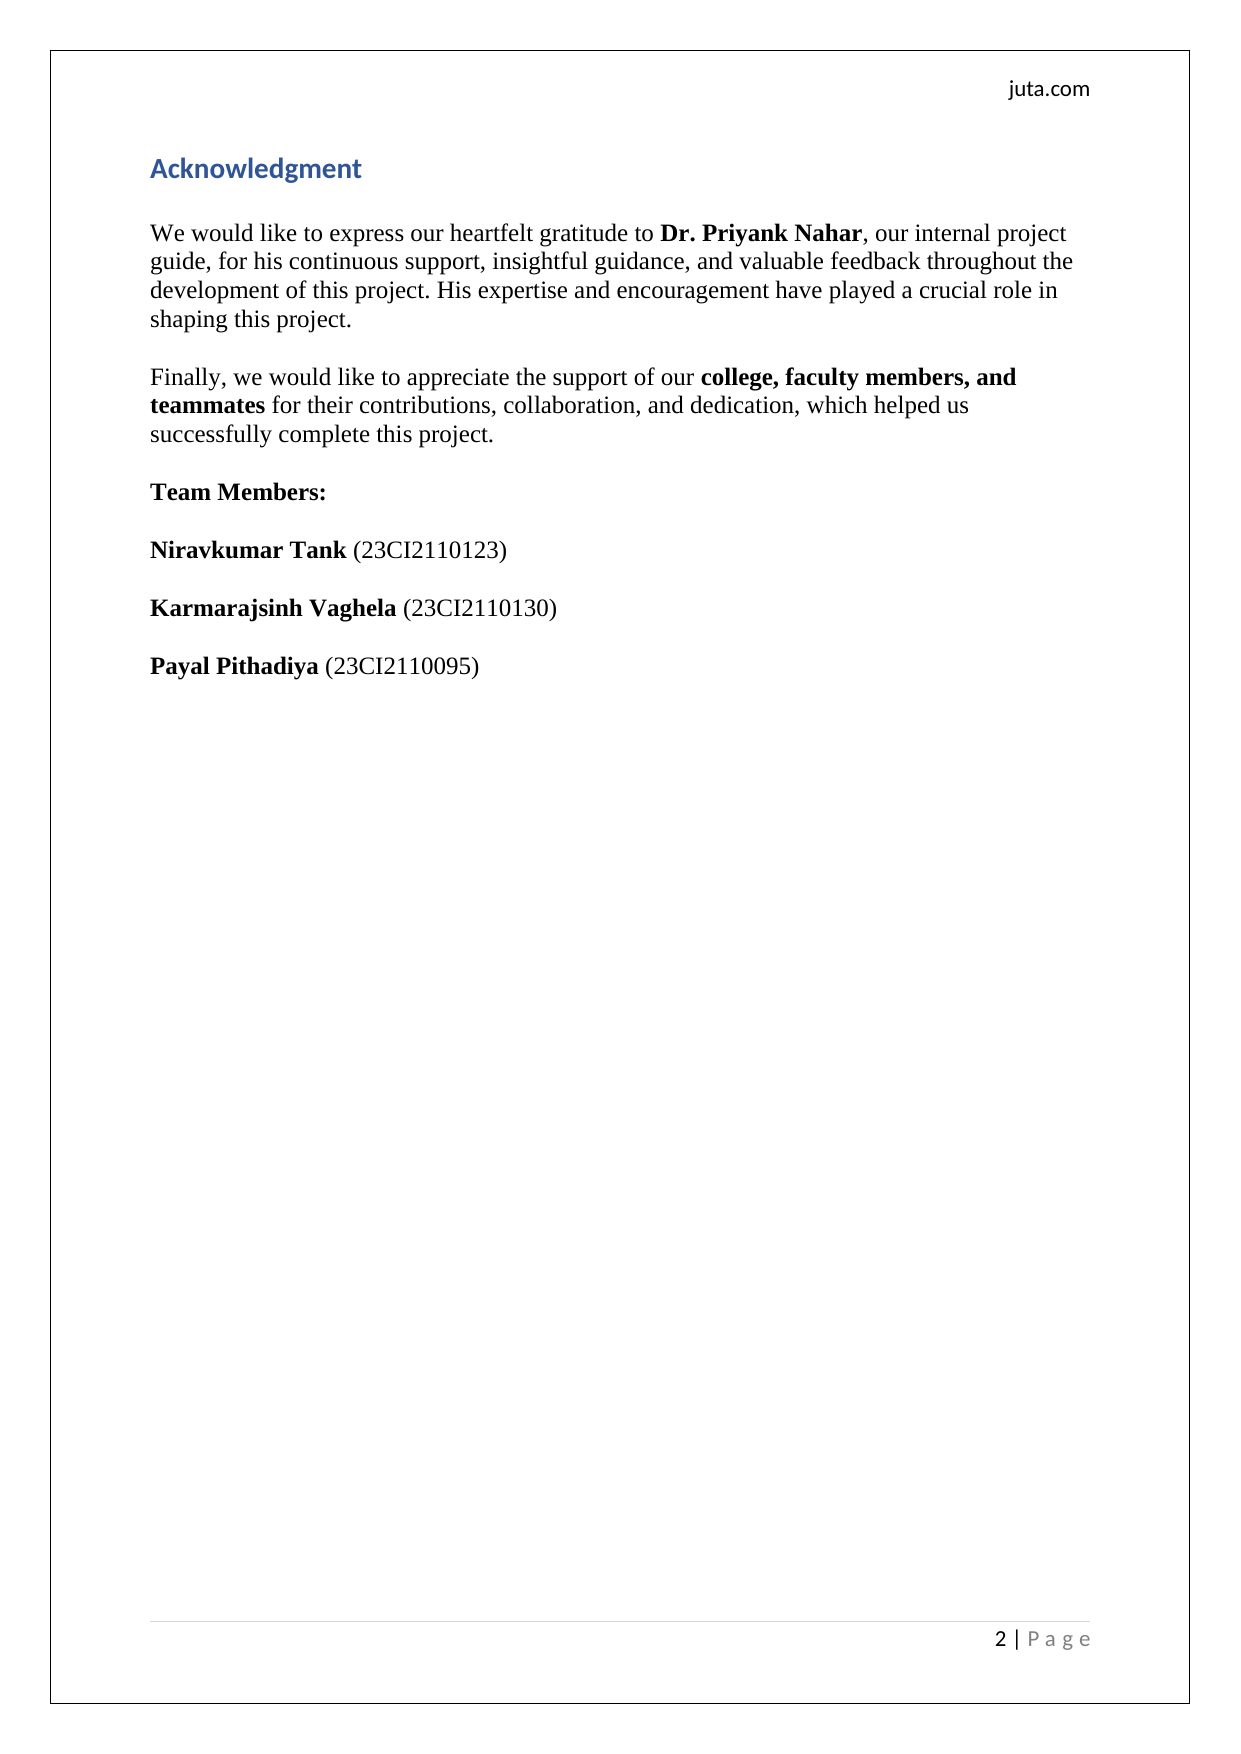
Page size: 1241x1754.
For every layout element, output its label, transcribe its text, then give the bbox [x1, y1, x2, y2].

text Karmarajsinh Vaghela (23CI2110130) [150, 593, 1090, 622]
text We would like to express our heartfelt gratitude to Dr. Priyank Nahar, our internal project guide, for his continuous support, insightful guidance, and valuable feedback throughout the development of this project. His expertise and encouragement have played a crucial role in shaping this project. [150, 218, 1090, 333]
text Team Members: [150, 477, 1090, 506]
subtitle Acknowledgment [150, 150, 1090, 186]
text Payal Pithadiya (23CI2110095) [150, 651, 1090, 680]
text Finally, we would like to appreciate the support of our college, faculty members, and teammates for their contributions, collaboration, and dedication, which helped us successfully complete this project. [150, 362, 1090, 448]
text Niravkumar Tank (23CI2110123) [150, 535, 1090, 564]
